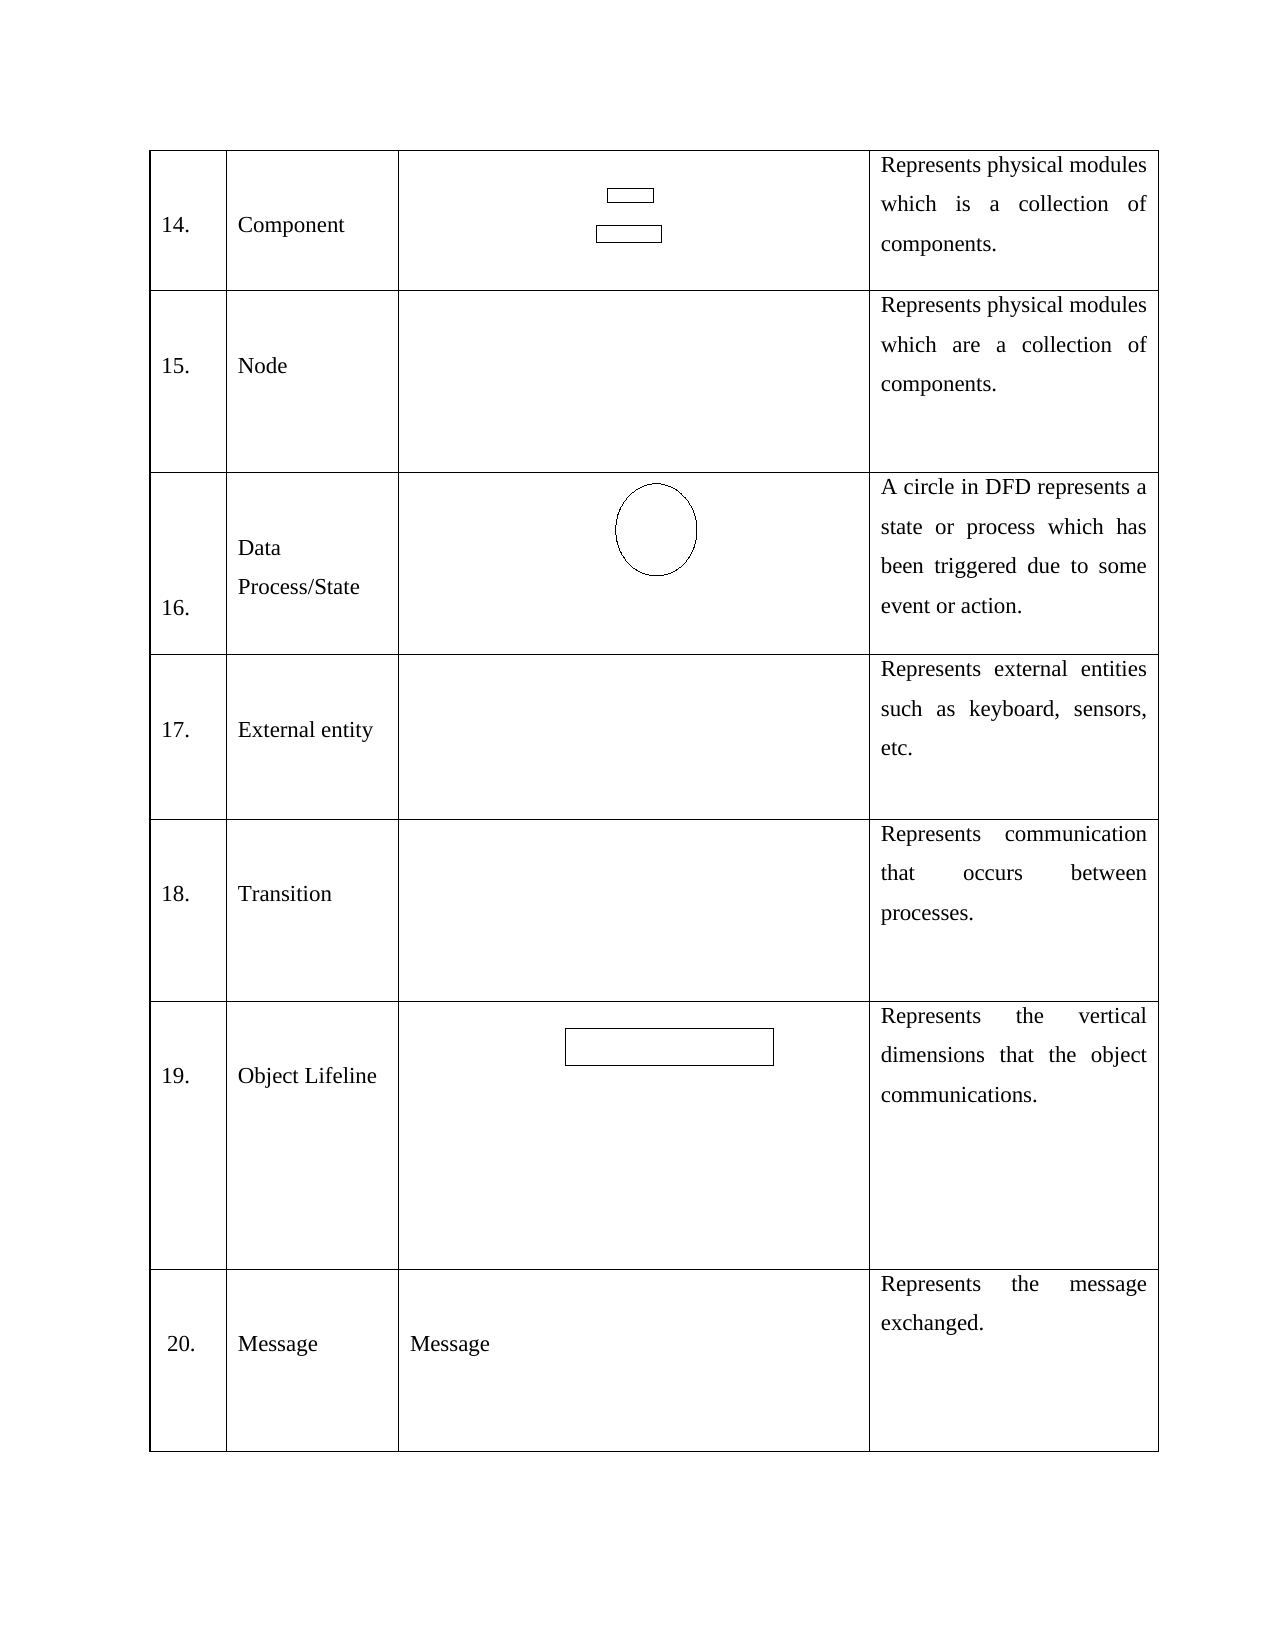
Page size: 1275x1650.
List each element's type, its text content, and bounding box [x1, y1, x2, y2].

table_cell 14. [151, 151, 226, 290]
table_cell Data Process/State [227, 473, 398, 654]
table_cell Message [227, 1270, 398, 1451]
table_cell 17. [151, 655, 226, 819]
table_cell Represents communication that occurs between processes. [870, 820, 1158, 1001]
table_cell [399, 655, 869, 819]
table_cell [399, 291, 869, 472]
table_cell 20. [151, 1270, 226, 1451]
table_cell External entity [227, 655, 398, 819]
table_cell Represents external entities such as keyboard, sensors, etc. [870, 655, 1158, 819]
table_cell [399, 820, 869, 1001]
table_cell A circle in DFD represents a state or process which has been triggered due to some event or action. [870, 473, 1158, 654]
table_cell [399, 151, 869, 290]
table_cell [399, 473, 869, 654]
table_cell 18. [151, 820, 226, 1001]
table_cell Object Lifeline [227, 1002, 398, 1269]
table_cell Message [399, 1270, 869, 1451]
table_cell 19. [151, 1002, 226, 1269]
table_cell 16. [151, 473, 226, 654]
table_cell Represents the vertical dimensions that the object communications. [870, 1002, 1158, 1269]
table_cell 15. [151, 291, 226, 472]
table_cell [399, 1002, 869, 1269]
table_cell Component [227, 151, 398, 290]
table_cell Transition [227, 820, 398, 1001]
table_cell Represents the message exchanged. [870, 1270, 1158, 1451]
table_cell Represents physical modules which is a collection of components. [870, 151, 1158, 290]
table_cell Node [227, 291, 398, 472]
table_cell Represents physical modules which are a collection of components. [870, 291, 1158, 472]
